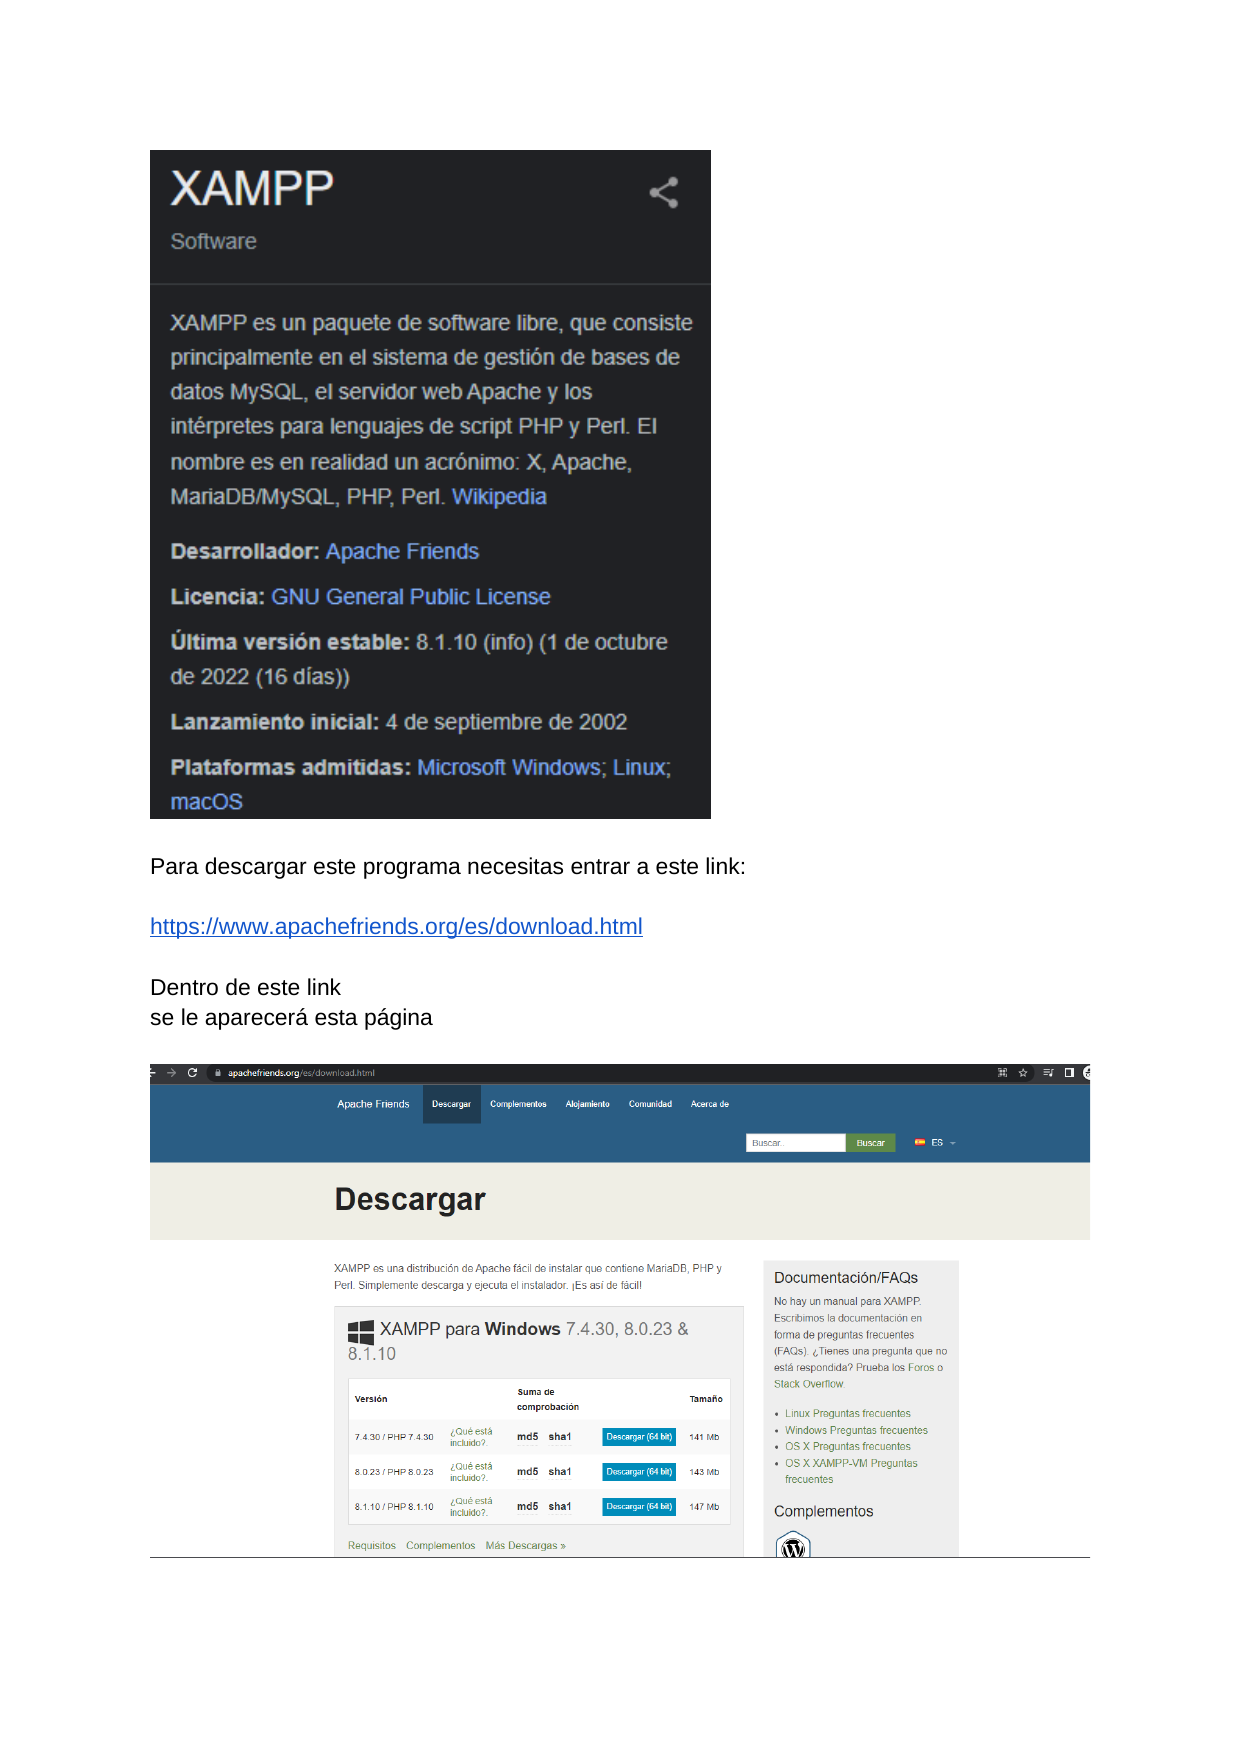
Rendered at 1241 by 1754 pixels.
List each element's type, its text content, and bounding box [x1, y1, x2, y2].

picture [150, 1064, 1091, 1558]
text https://www.apachefriends.org/es/download.html [150, 913, 1090, 939]
text Dentro de este link [150, 974, 1090, 1000]
text Para descargar este programa necesitas entrar a este link: [150, 853, 1090, 879]
text se le aparecerá esta página [150, 1004, 1090, 1030]
picture [150, 150, 711, 819]
